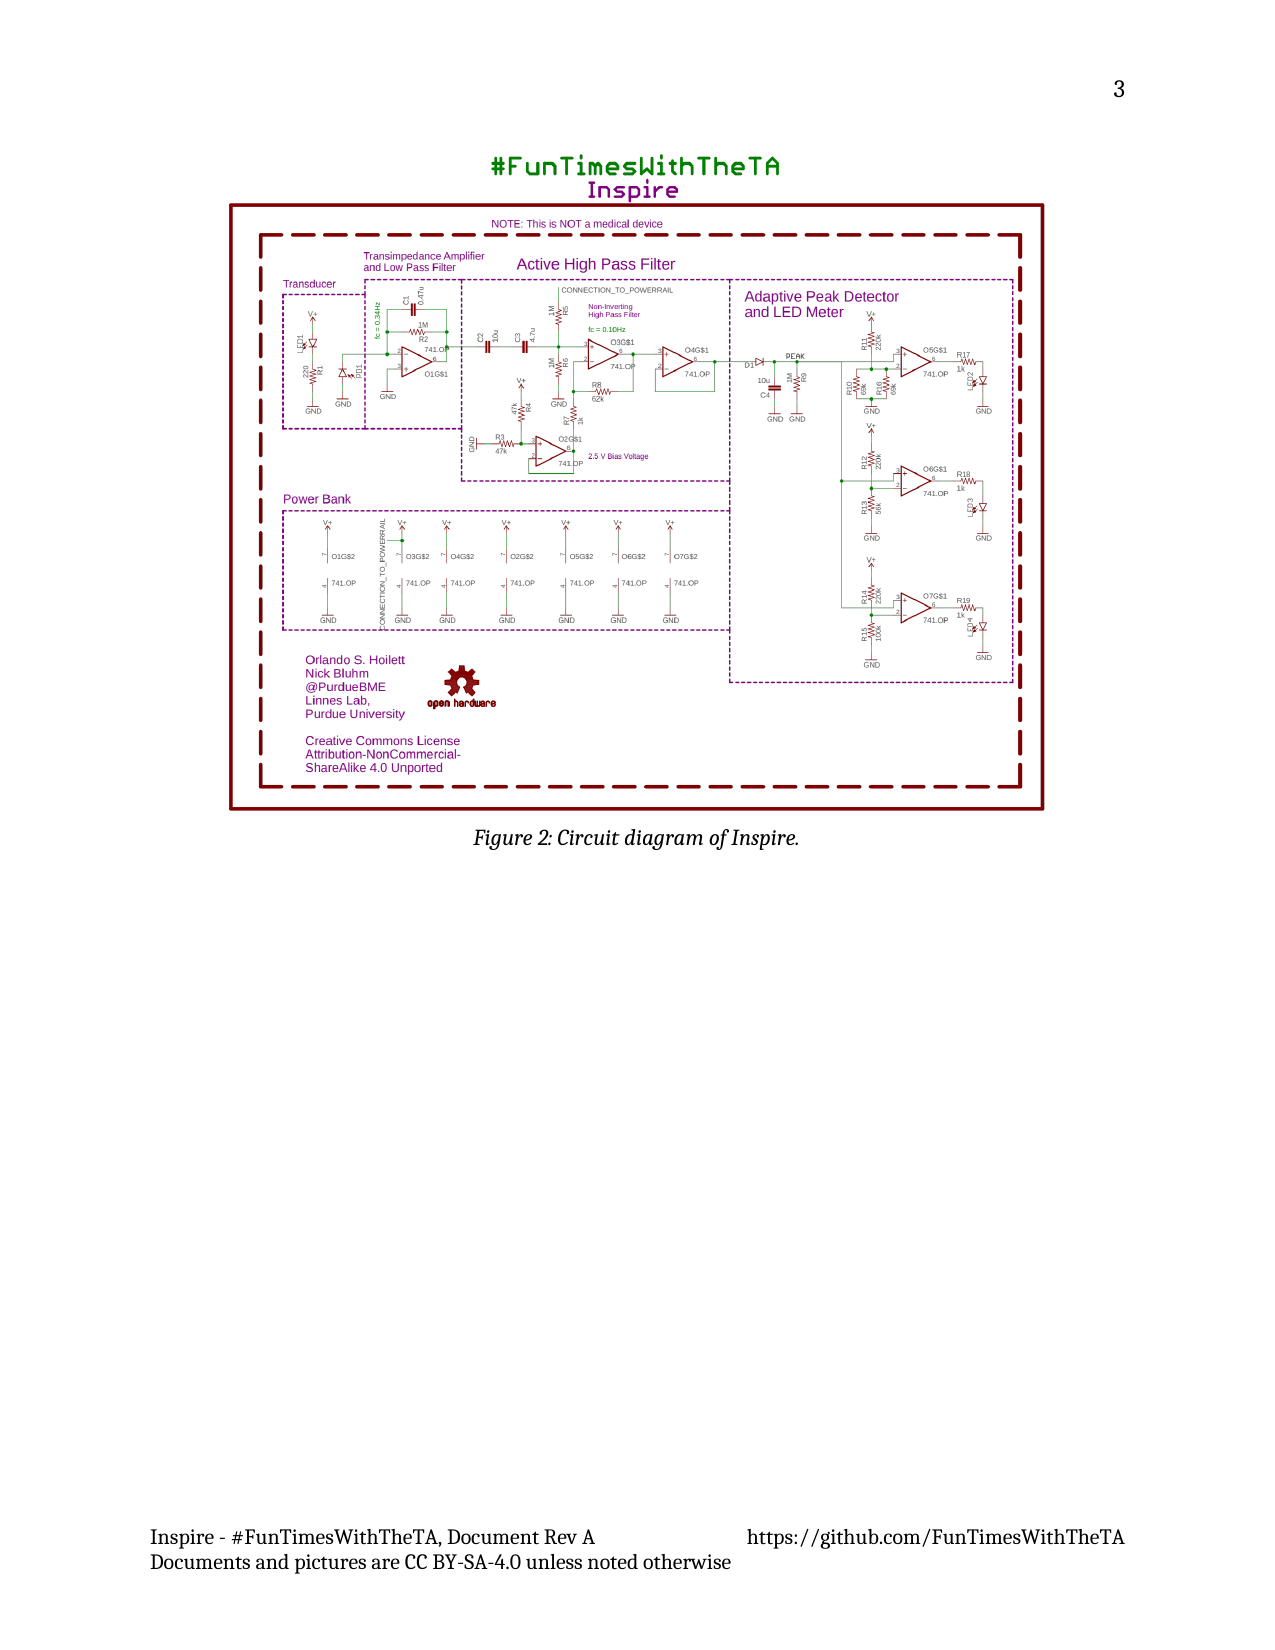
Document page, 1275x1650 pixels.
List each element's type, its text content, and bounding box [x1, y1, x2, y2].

text Figure 2: Circuit diagram of Inspire. [150, 825, 1125, 851]
